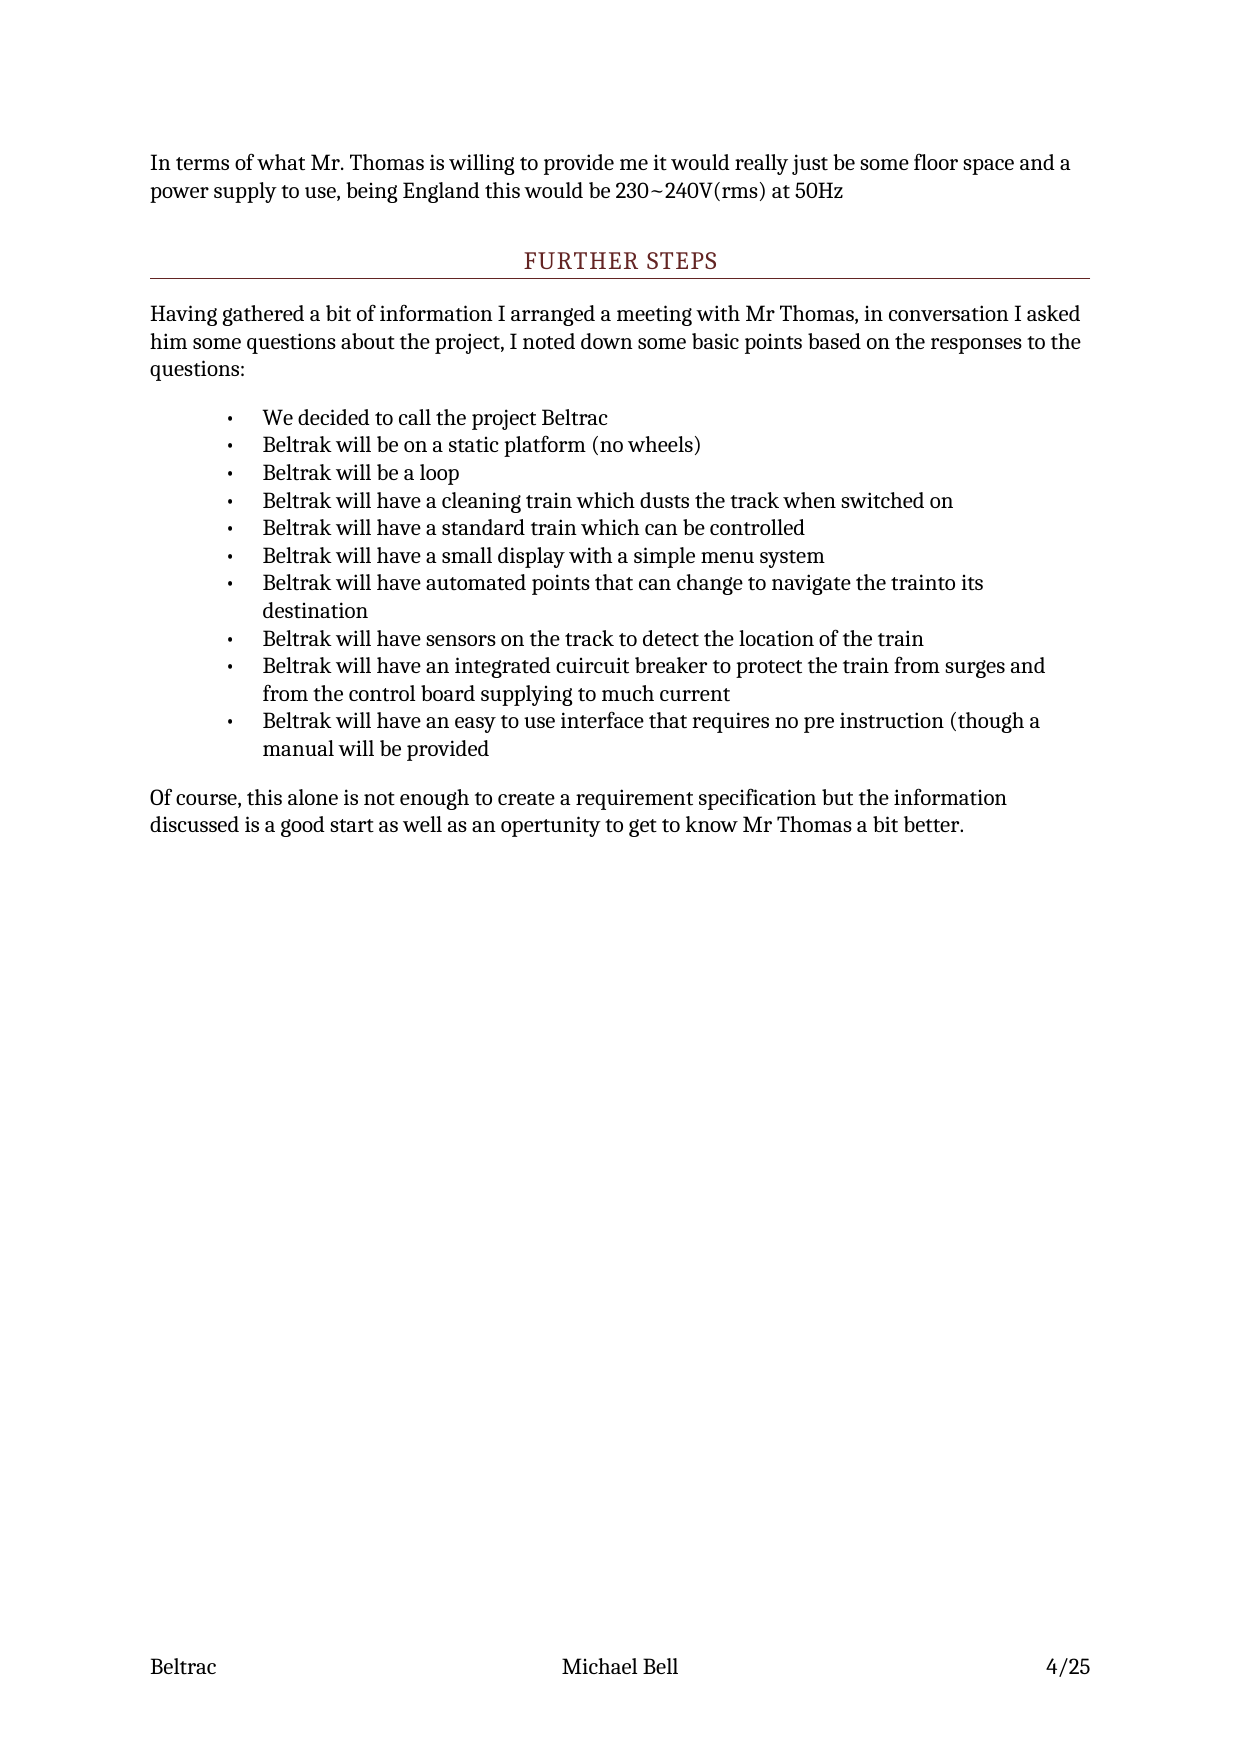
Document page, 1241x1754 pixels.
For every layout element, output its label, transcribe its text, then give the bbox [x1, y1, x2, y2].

list Beltrak will have a standard train which can be controlled [225, 515, 1090, 541]
list Beltrak will be a loop [225, 460, 1090, 486]
text Having gathered a bit of information I arranged a meeting with Mr Thomas, in conversation I asked him some questions about the project, I noted down some basic points based on the responses to the questions: [150, 301, 1090, 382]
list Beltrak will have an easy to use interface that requires no pre instruction (though a manual will be provided [225, 708, 1090, 762]
text Of course, this alone is not enough to create a requirement specification but the information discussed is a good start as well as an opertunity to get to know Mr Thomas a bit better. [150, 784, 1090, 838]
list We decided to call the project Beltrac [225, 404, 1090, 431]
list Beltrak will have a cleaning train which dusts the track when switched on [225, 487, 1090, 514]
subtitle further steps [150, 247, 1090, 278]
list Beltrak will have sensors on the track to detect the location of the train [225, 625, 1090, 652]
list Beltrak will have an integrated cuircuit breaker to protect the train from surges and from the control board supplying to much current [225, 653, 1090, 707]
text In terms of what Mr. Thomas is willing to provide me it would really just be some floor space and a power supply to use, being England this would be 230~240V(rms) at 50Hz [150, 150, 1090, 204]
list Beltrak will have a small display with a simple menu system [225, 543, 1090, 569]
list Beltrak will have automated points that can change to navigate the trainto its destination [225, 570, 1090, 624]
list Beltrak will be on a static platform (no wheels) [225, 432, 1090, 458]
